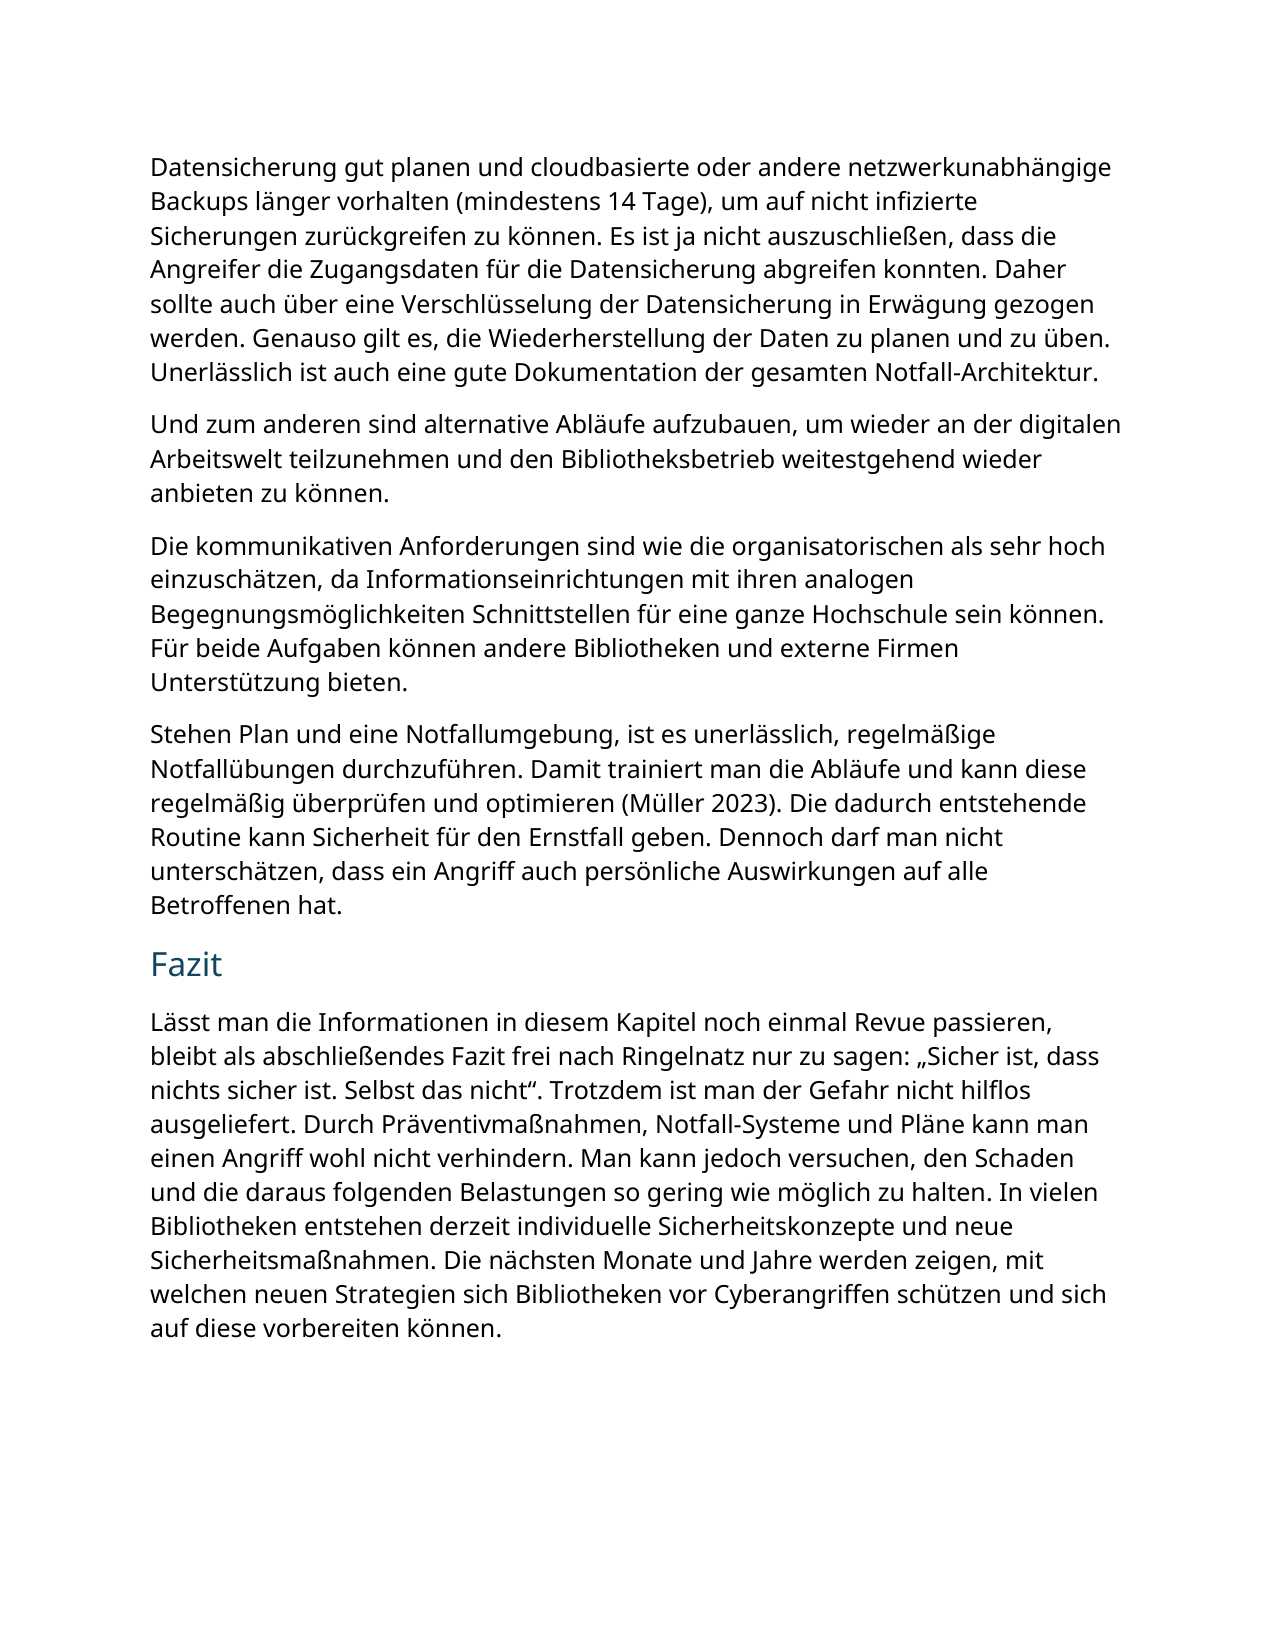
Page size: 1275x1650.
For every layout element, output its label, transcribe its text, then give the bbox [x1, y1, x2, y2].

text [150, 150, 1125, 388]
subtitle Fazit [150, 940, 1125, 986]
text Und zum anderen sind alternative Abläufe aufzubauen, um wieder an der digitalen Arbeitswelt teilzunehmen und den Bibliotheksbetrieb weitestgehend wieder anbieten zu können. [150, 407, 1125, 509]
text Stehen Plan und eine Notfallumgebung, ist es unerlässlich, regelmäßige Notfallübungen durchzuführen. Damit trainiert man die Abläufe und kann diese regelmäßig überprüfen und optimieren (Müller 2023). Die dadurch entstehende Routine kann Sicherheit für den Ernstfall geben. Dennoch darf man nicht unterschätzen, dass ein Angriff auch persönliche Auswirkungen auf alle Betroffenen hat. [150, 717, 1125, 922]
text Lässt man die Informationen in diesem Kapitel noch einmal Revue passieren, bleibt als abschließendes Fazit frei nach Ringelnatz nur zu sagen: „Sicher ist, dass nichts sicher ist. Selbst das nicht“. Trotzdem ist man der Gefahr nicht hilflos ausgeliefert. Durch Präventivmaßnahmen, Notfall-Systeme und Pläne kann man einen Angriff wohl nicht verhindern. Man kann jedoch versuchen, den Schaden und die daraus folgenden Belastungen so gering wie möglich zu halten. In vielen Bibliotheken entstehen derzeit individuelle Sicherheitskonzepte und neue Sicherheitsmaßnahmen. Die nächsten Monate und Jahre werden zeigen, mit welchen neuen Strategien sich Bibliotheken vor Cyberangriffen schützen und sich auf diese vorbereiten können. [150, 1004, 1125, 1345]
text Die kommunikativen Anforderungen sind wie die organisatorischen als sehr hoch einzuschätzen, da Informationseinrichtungen mit ihren analogen Begegnungsmöglichkeiten Schnittstellen für eine ganze Hochschule sein können. Für beide Aufgaben können andere Bibliotheken und externe Firmen Unterstützung bieten. [150, 528, 1125, 698]
